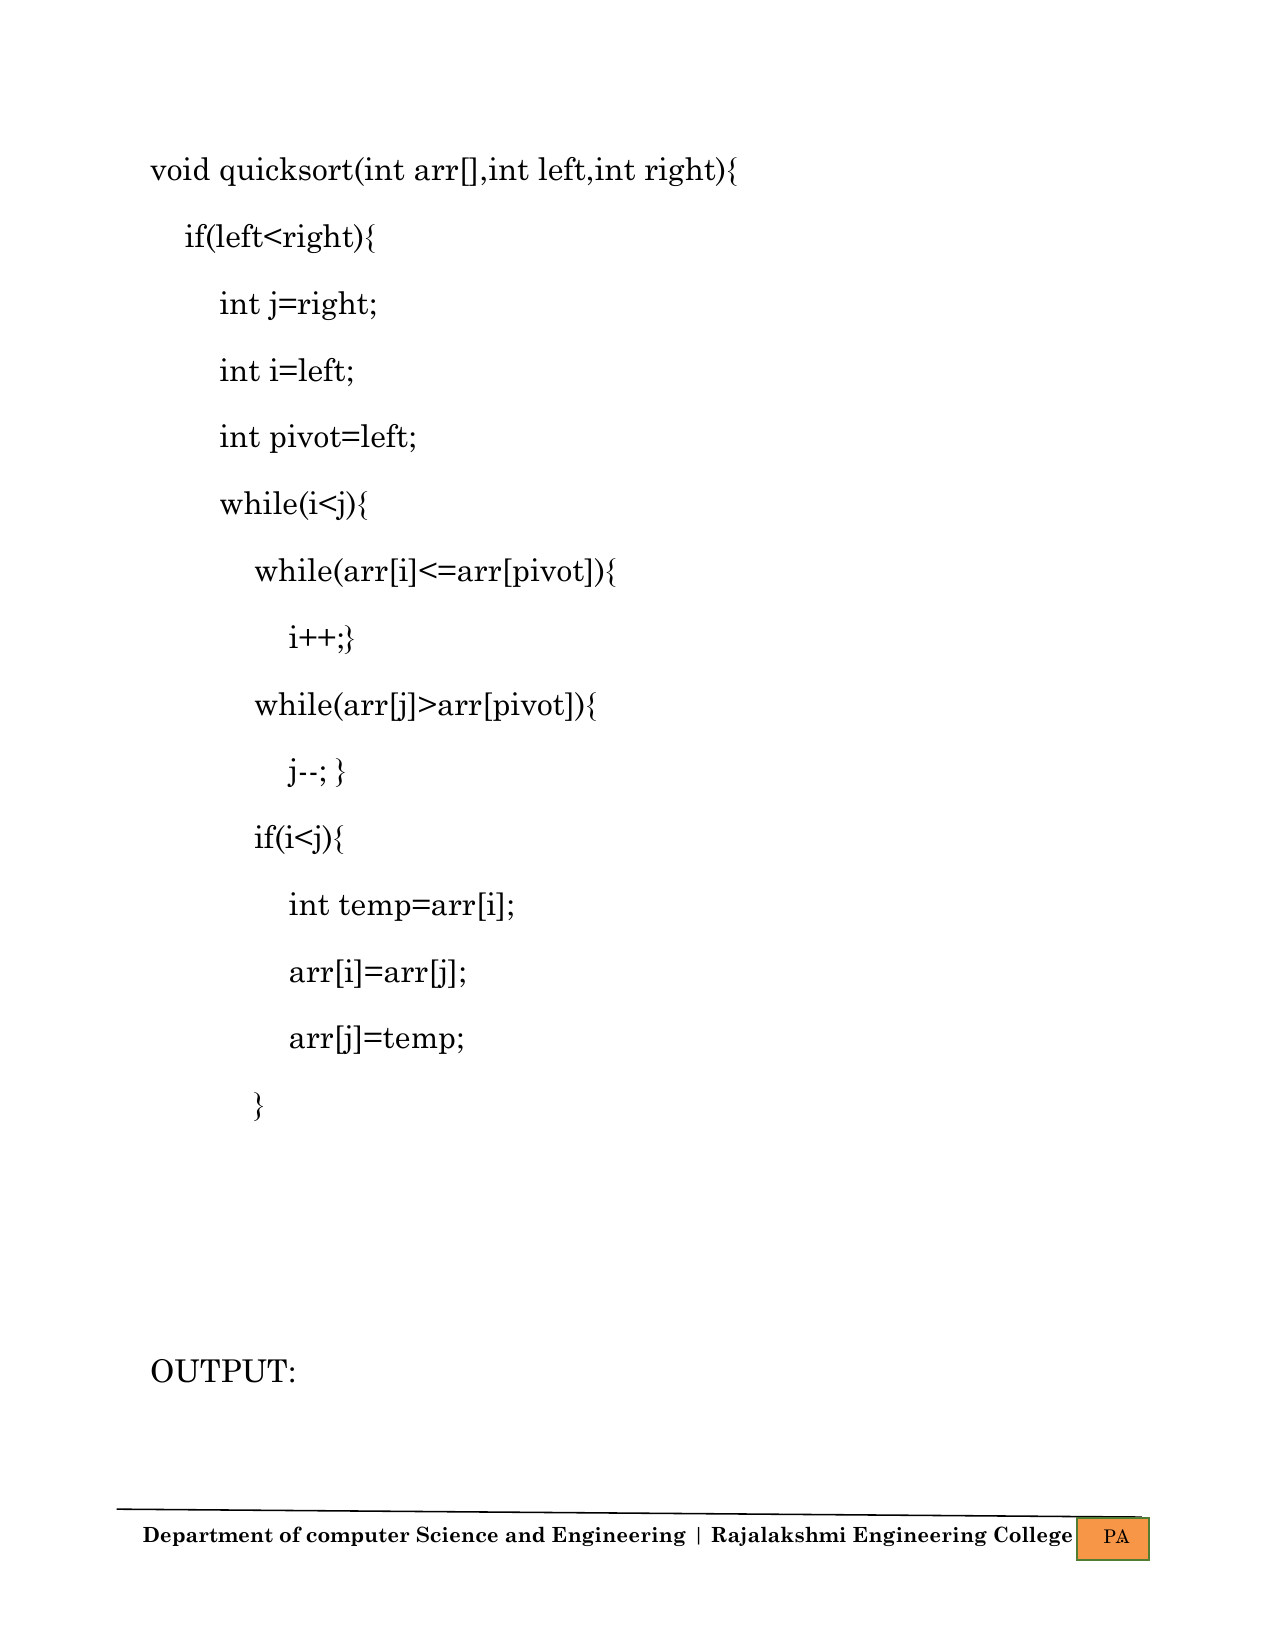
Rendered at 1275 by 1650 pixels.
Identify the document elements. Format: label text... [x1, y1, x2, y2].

text int i=left; [150, 350, 1125, 388]
text arr[i]=arr[j]; [150, 951, 1125, 989]
text void quicksort(int arr[],int left,int right){ [150, 150, 1125, 188]
text int pivot=left; [150, 417, 1125, 455]
text if(left<right){ [150, 217, 1125, 254]
text j--; } [150, 751, 1125, 788]
text OUTPUT: [150, 1352, 1125, 1389]
text } [150, 1085, 1125, 1122]
text int temp=arr[i]; [150, 884, 1125, 922]
text i++;} [150, 617, 1125, 655]
text if(i<j){ [150, 818, 1125, 855]
text while(arr[i]<=arr[pivot]){ [150, 551, 1125, 588]
text while(i<j){ [150, 484, 1125, 521]
text arr[j]=temp; [150, 1018, 1125, 1056]
text while(arr[j]>arr[pivot]){ [150, 684, 1125, 722]
text int j=right; [150, 283, 1125, 321]
